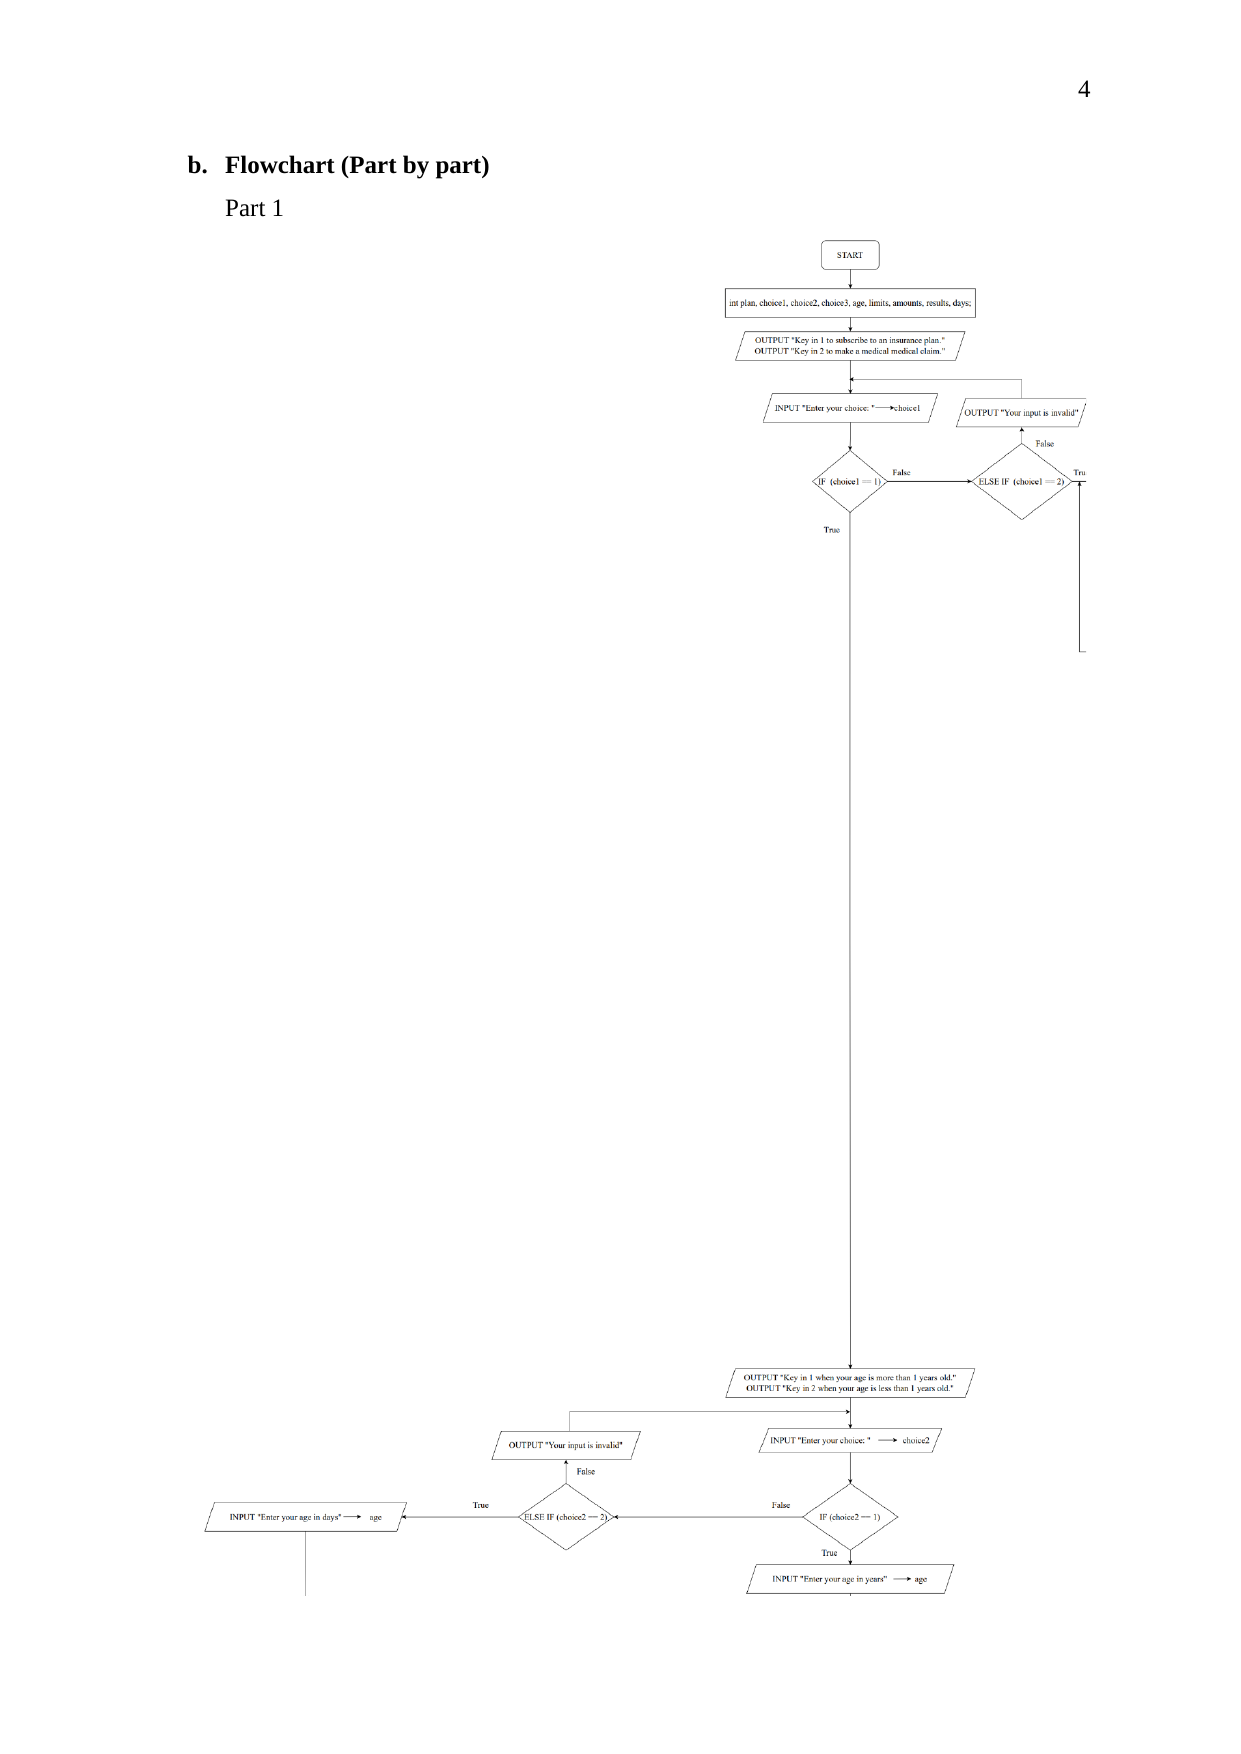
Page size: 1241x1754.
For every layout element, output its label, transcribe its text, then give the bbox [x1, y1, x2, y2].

list Part 1 [225, 193, 1090, 222]
picture [129, 233, 1085, 1592]
subtitle Flowchart (Part by part) [187, 150, 1090, 179]
